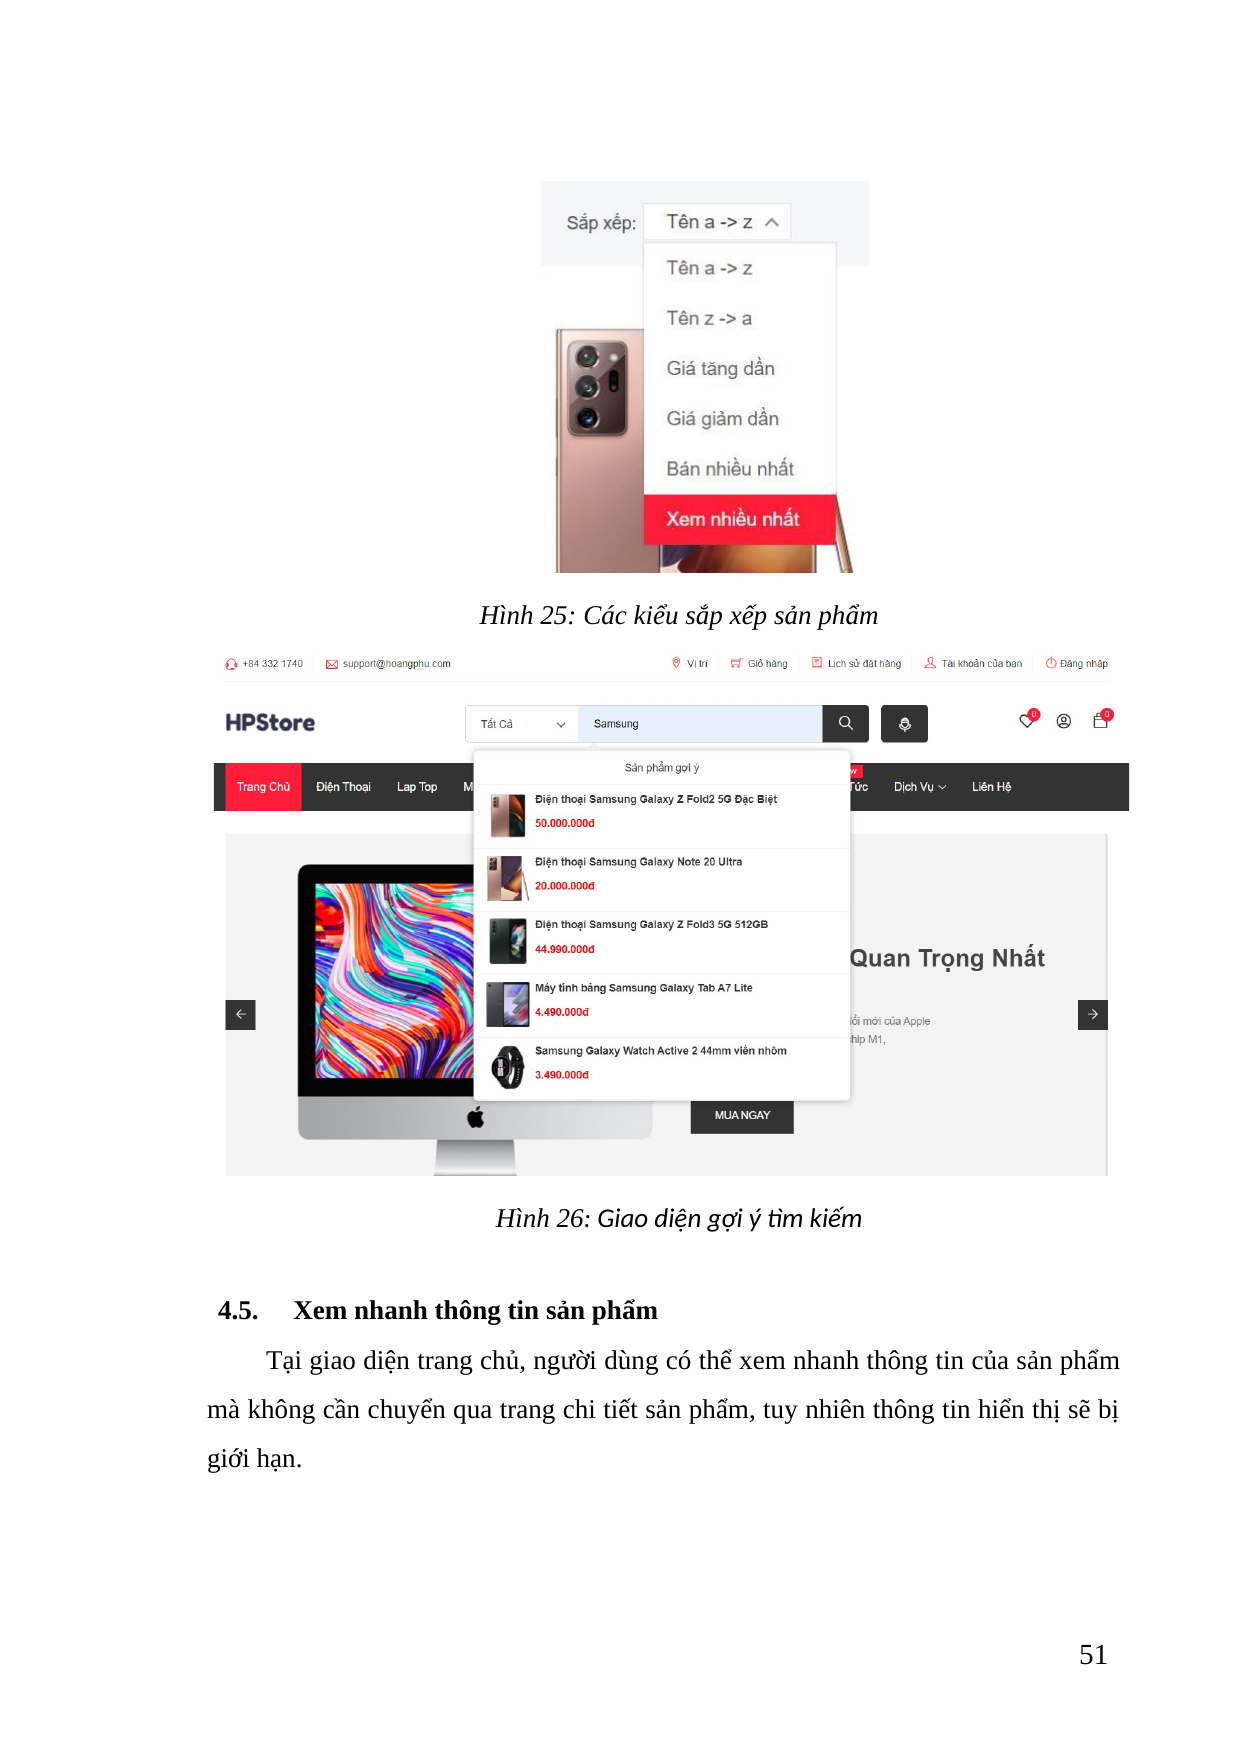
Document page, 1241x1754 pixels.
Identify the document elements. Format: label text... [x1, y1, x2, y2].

picture [532, 177, 870, 573]
subtitle Hình 25: Các kiểu sắp xếp sản phẩm [479, 599, 1193, 630]
text Tại giao diện trang chủ, người dùng có thể xem nhanh thông tin của sản phẩm mà không cần chuyển qua trang chi tiết sản phẩm, tuy nhiên thông tin hiển thị sẽ bị giới hạn. [207, 1344, 1122, 1473]
subtitle 4.5. Xem nhanh thông tin sản phẩm [192, 1294, 1193, 1325]
subtitle Hình 26: Giao diện gợi ý tìm kiếm [241, 1201, 1118, 1234]
picture [213, 648, 1130, 1176]
